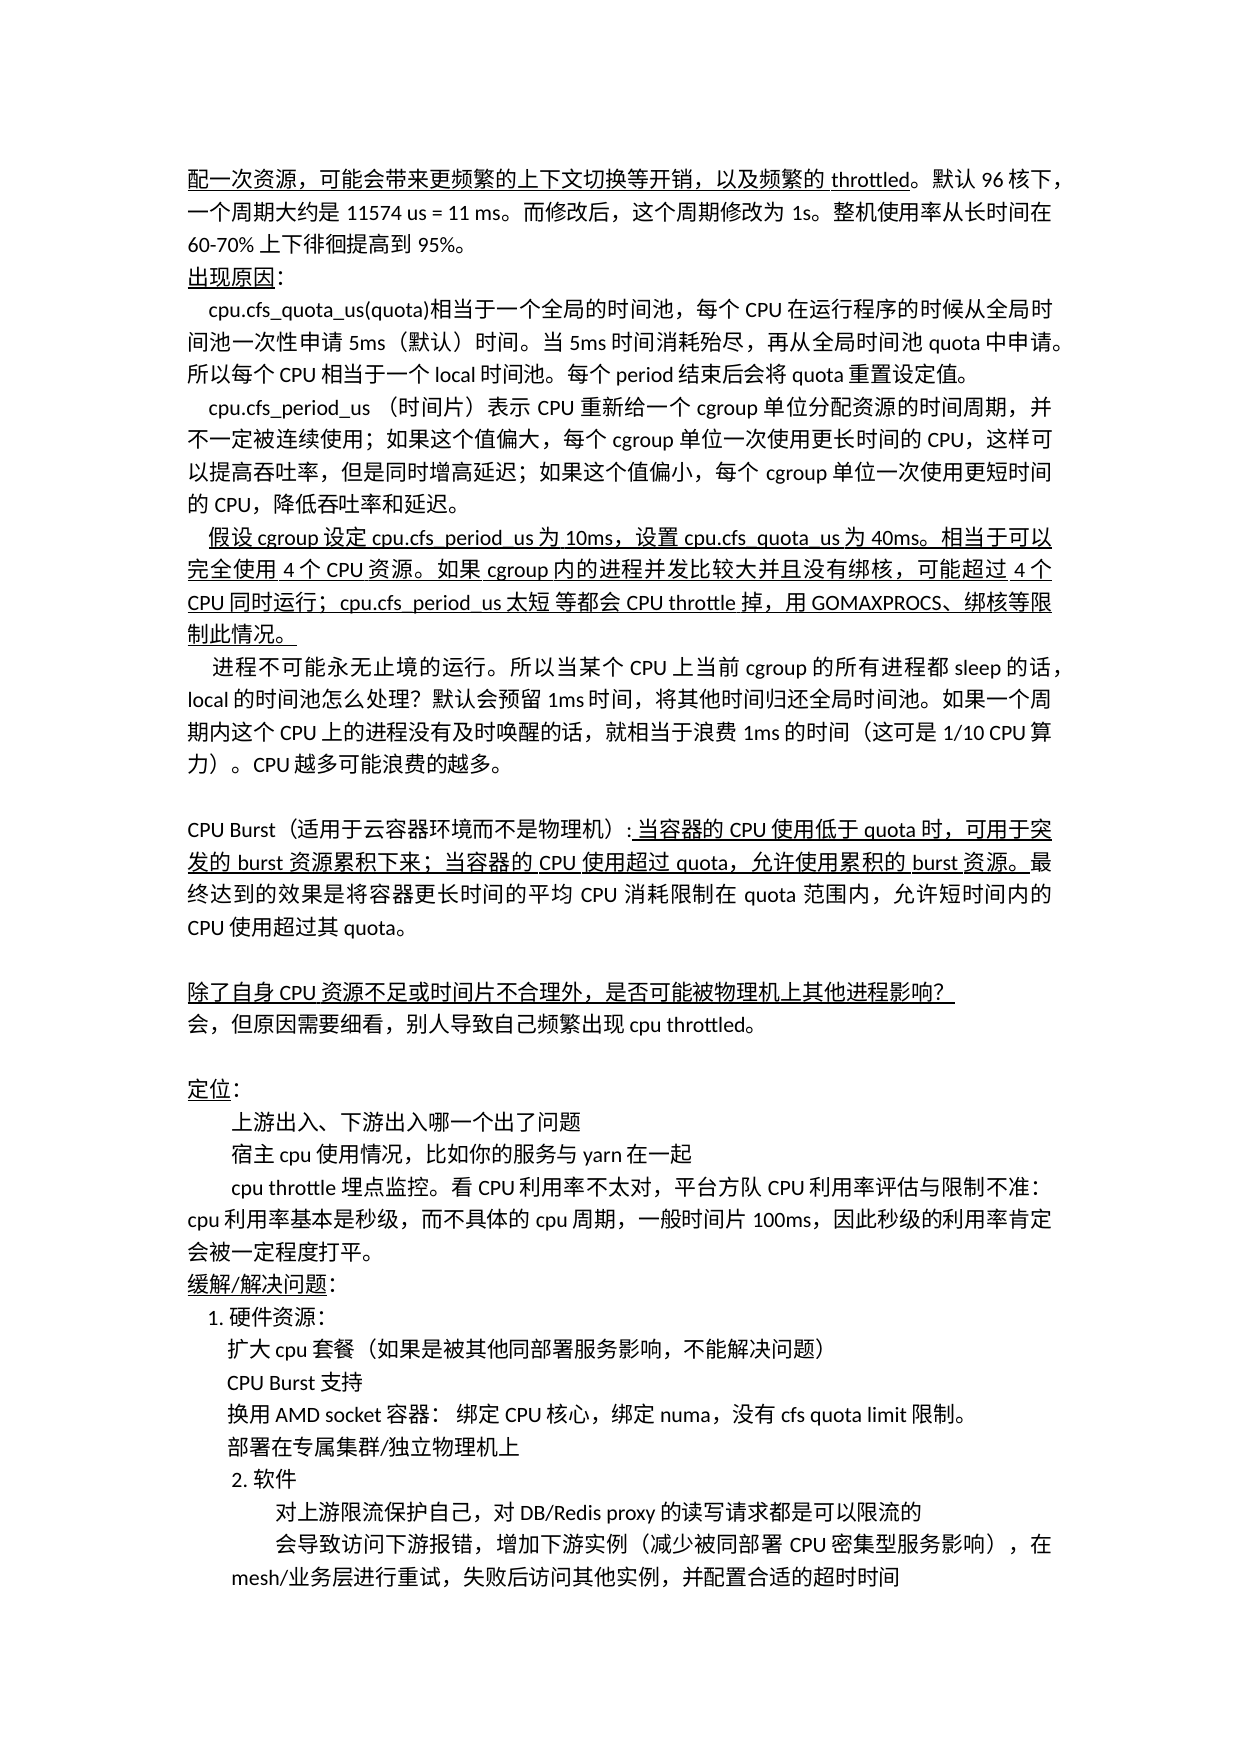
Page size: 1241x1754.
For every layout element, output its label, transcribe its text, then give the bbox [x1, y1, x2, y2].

text 宿主cpu使用情况，比如你的服务与yarn在一起 [231, 1137, 1053, 1169]
text 会导致访问下游报错，增加下游实例（减少被同部署CPU密集型服务影响），在mesh/业务层进行重试，失败后访问其他实例，并配置合适的超时时间 [231, 1527, 1053, 1592]
text 1. 硬件资源： [187, 1299, 1053, 1332]
text 定位： [187, 1072, 1053, 1104]
text 上游出入、下游出入哪一个出了问题 [231, 1104, 1053, 1137]
text 假设cgroup设定cpu.cfs_period_us为10ms，设置cpu.cfs_quota_us为40ms。相当于可以完全使用4个CPU资源。如果cgroup内的进程并发比较大并且没有绑核，可能超过4个CPU同时运行；cpu.cfs_period_us太短 等都会CPU throttle掉，用GOMAXPROCS、绑核等限制此情况。 [187, 519, 1053, 649]
text 缓解/解决问题： [187, 1267, 1053, 1299]
text 除了自身CPU资源不足或时间片不合理外，是否可能被物理机上其他进程影响？ [187, 974, 1053, 1007]
text 部署在专属集群/独立物理机上 [187, 1429, 1053, 1462]
text 扩大cpu套餐（如果是被其他同部署服务影响，不能解决问题） [187, 1332, 1053, 1364]
text 会，但原因需要细看，别人导致自己频繁出现cpu throttled。 [187, 1007, 1053, 1039]
text 进程不可能永无止境的运行。所以当某个CPU上当前cgroup的所有进程都sleep的话，local的时间池怎么处理？默认会预留1ms时间，将其他时间归还全局时间池。如果一个周期内这个CPU上的进程没有及时唤醒的话，就相当于浪费1ms的时间（这可是1/10 CPU算力）。CPU越多可能浪费的越多。 [187, 649, 1053, 779]
text cpu.cfs_quota_us(quota)相当于一个全局的时间池，每个CPU在运行程序的时候从全局时间池一次性申请5ms（默认）时间。当5ms时间消耗殆尽，再从全局时间池quota中申请。所以每个CPU相当于一个local时间池。每个period结束后会将quota重置设定值。 [187, 292, 1053, 389]
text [187, 162, 1053, 259]
text CPU Burst（适用于云容器环境而不是物理机）: 当容器的 CPU 使用低于 quota 时，可用于突发的 burst 资源累积下来；当容器的 CPU 使用超过 quota，允许使用累积的 burst 资源。最终达到的效果是将容器更长时间的平均 CPU 消耗限制在 quota 范围内，允许短时间内的 CPU 使用超过其 quota。 [187, 812, 1053, 942]
text 换用AMD socket容器： 绑定CPU核心，绑定numa，没有cfs quota limit限制。 [187, 1397, 1053, 1429]
text 对上游限流保护自己，对DB/Redis proxy的读写请求都是可以限流的 [187, 1494, 1053, 1527]
text CPU Burst支持 [187, 1364, 1053, 1397]
text 2. 软件 [187, 1462, 1053, 1494]
text 出现原因： [187, 259, 1053, 292]
text cpu.cfs_period_us （时间片）表示 CPU 重新给一个 cgroup 单位分配资源的时间周期，并不一定被连续使用；如果这个值偏大，每个 cgroup 单位一次使用更长时间的 CPU，这样可以提高吞吐率，但是同时增高延迟；如果这个值偏小，每个 cgroup 单位一次使用更短时间的 CPU，降低吞吐率和延迟。 [187, 389, 1053, 519]
text cpu throttle埋点监控。看CPU利用率不太对，平台方队CPU利用率评估与限制不准：cpu利用率基本是秒级，而不具体的cpu周期，一般时间片100ms，因此秒级的利用率肯定会被一定程度打平。 [187, 1169, 1053, 1267]
